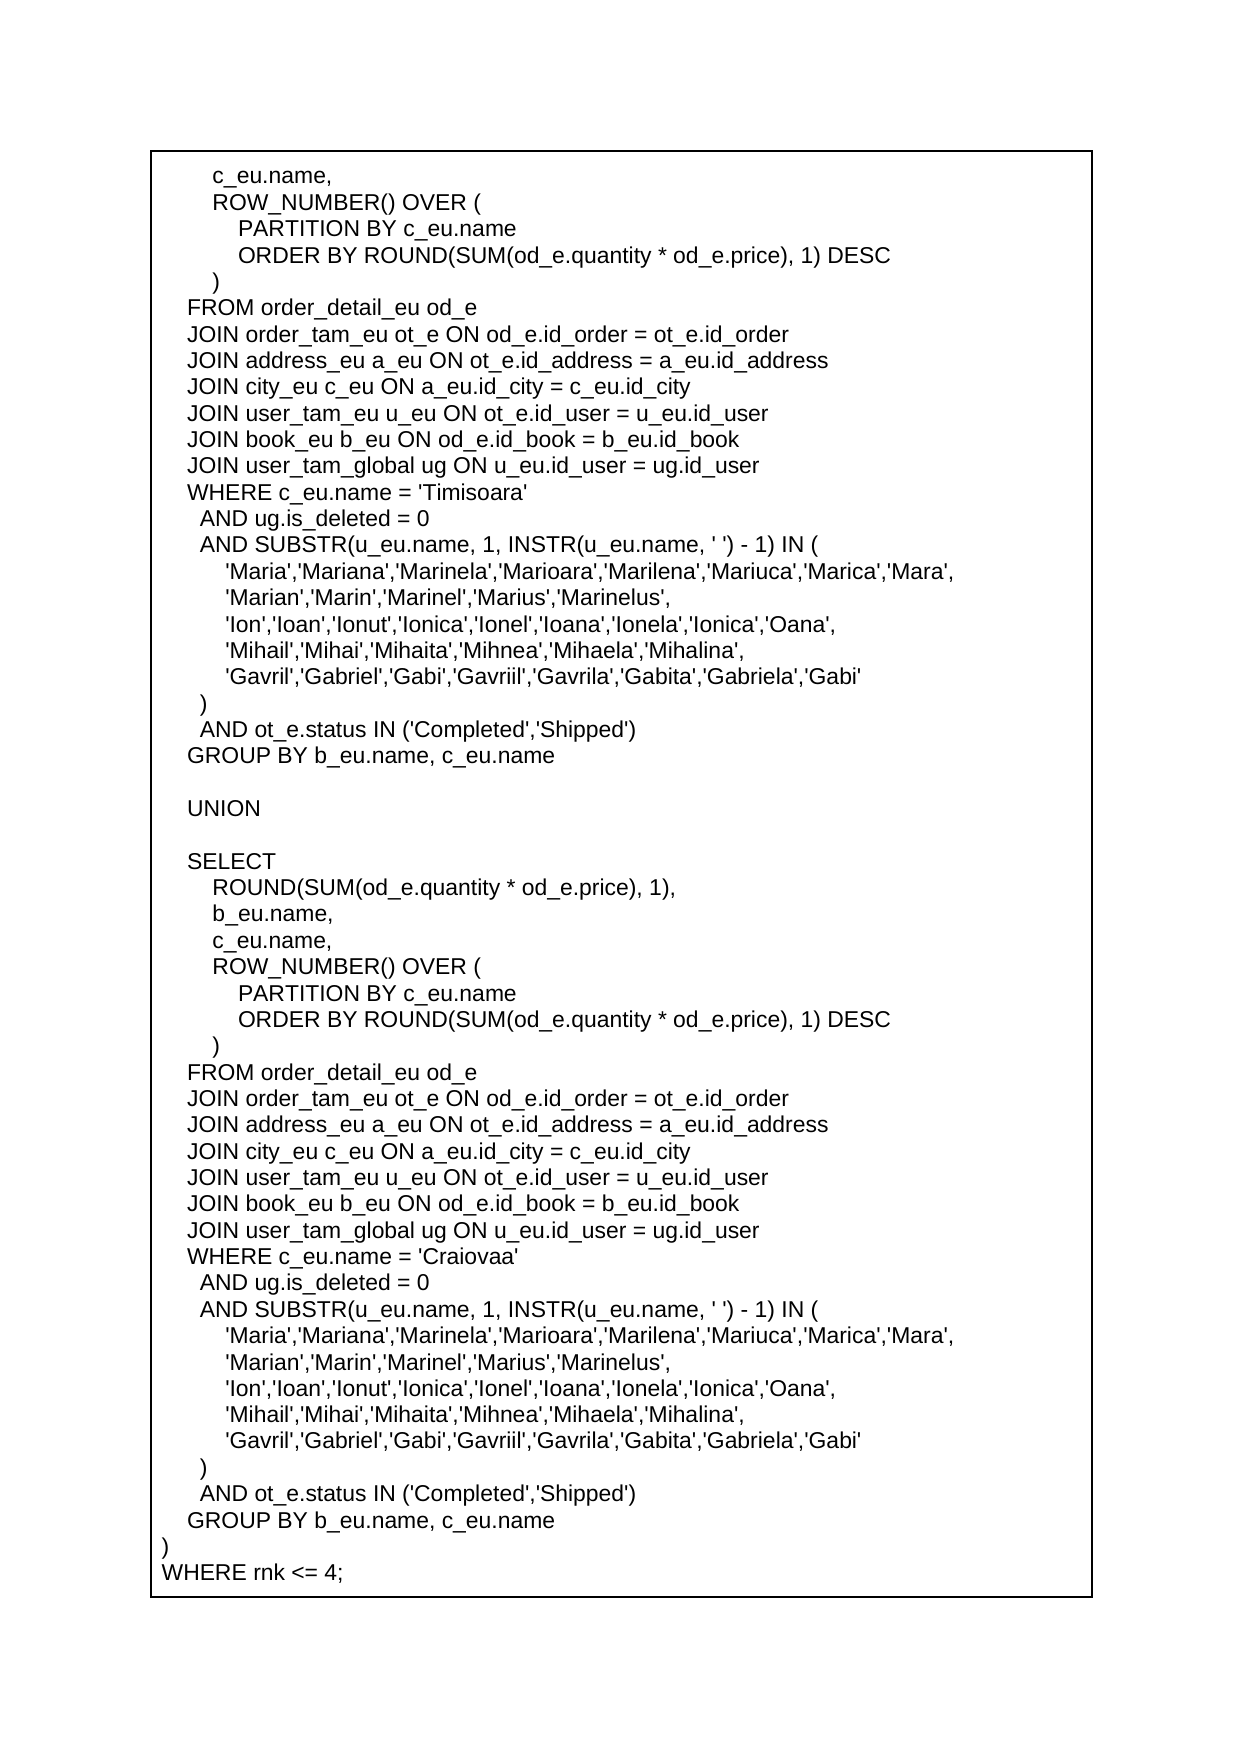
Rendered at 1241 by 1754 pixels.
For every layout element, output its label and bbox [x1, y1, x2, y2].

table_header [152, 152, 1091, 1596]
